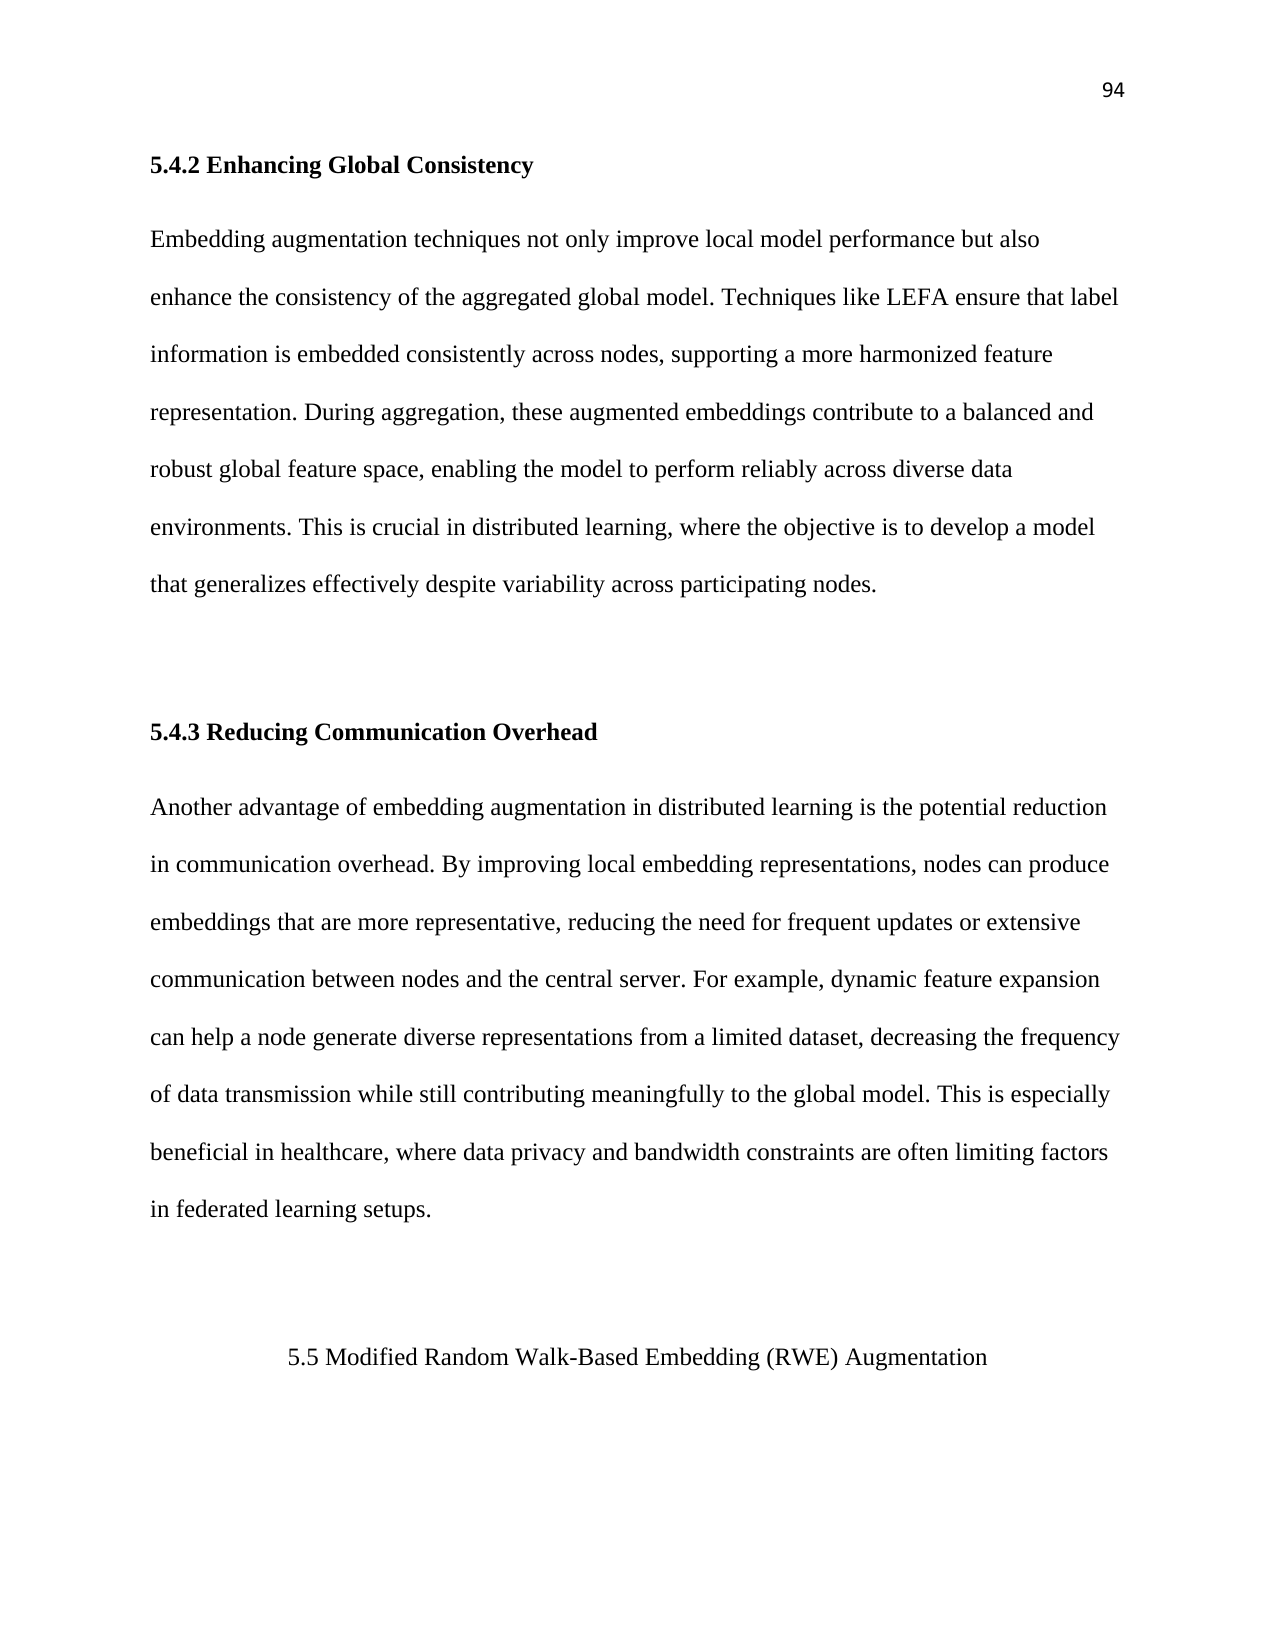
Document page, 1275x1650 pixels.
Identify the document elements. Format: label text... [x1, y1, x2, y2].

text 5.5 Modified Random Walk-Based Embedding (RWE) Augmentation [150, 1342, 1125, 1371]
text Embedding augmentation techniques not only improve local model performance but also enhance the consistency of the aggregated global model. Techniques like LEFA ensure that label information is embedded consistently across nodes, supporting a more harmonized feature representation. During aggregation, these augmented embeddings contribute to a balanced and robust global feature space, enabling the model to perform reliably across diverse data environments. This is crucial in distributed learning, where the objective is to develop a model that generalizes effectively despite variability across participating nodes. [150, 224, 1125, 598]
text Another advantage of embedding augmentation in distributed learning is the potential reduction in communication overhead. By improving local embedding representations, nodes can produce embeddings that are more representative, reducing the need for frequent updates or extensive communication between nodes and the central server. For example, dynamic feature expansion can help a node generate diverse representations from a limited dataset, decreasing the frequency of data transmission while still contributing meaningfully to the global model. This is especially beneficial in healthcare, where data privacy and bandwidth constraints are often limiting factors in federated learning setups. [150, 792, 1125, 1223]
text 5.4.2 Enhancing Global Consistency [150, 150, 1125, 179]
text 5.4.3 Reducing Communication Overhead [150, 717, 1125, 746]
